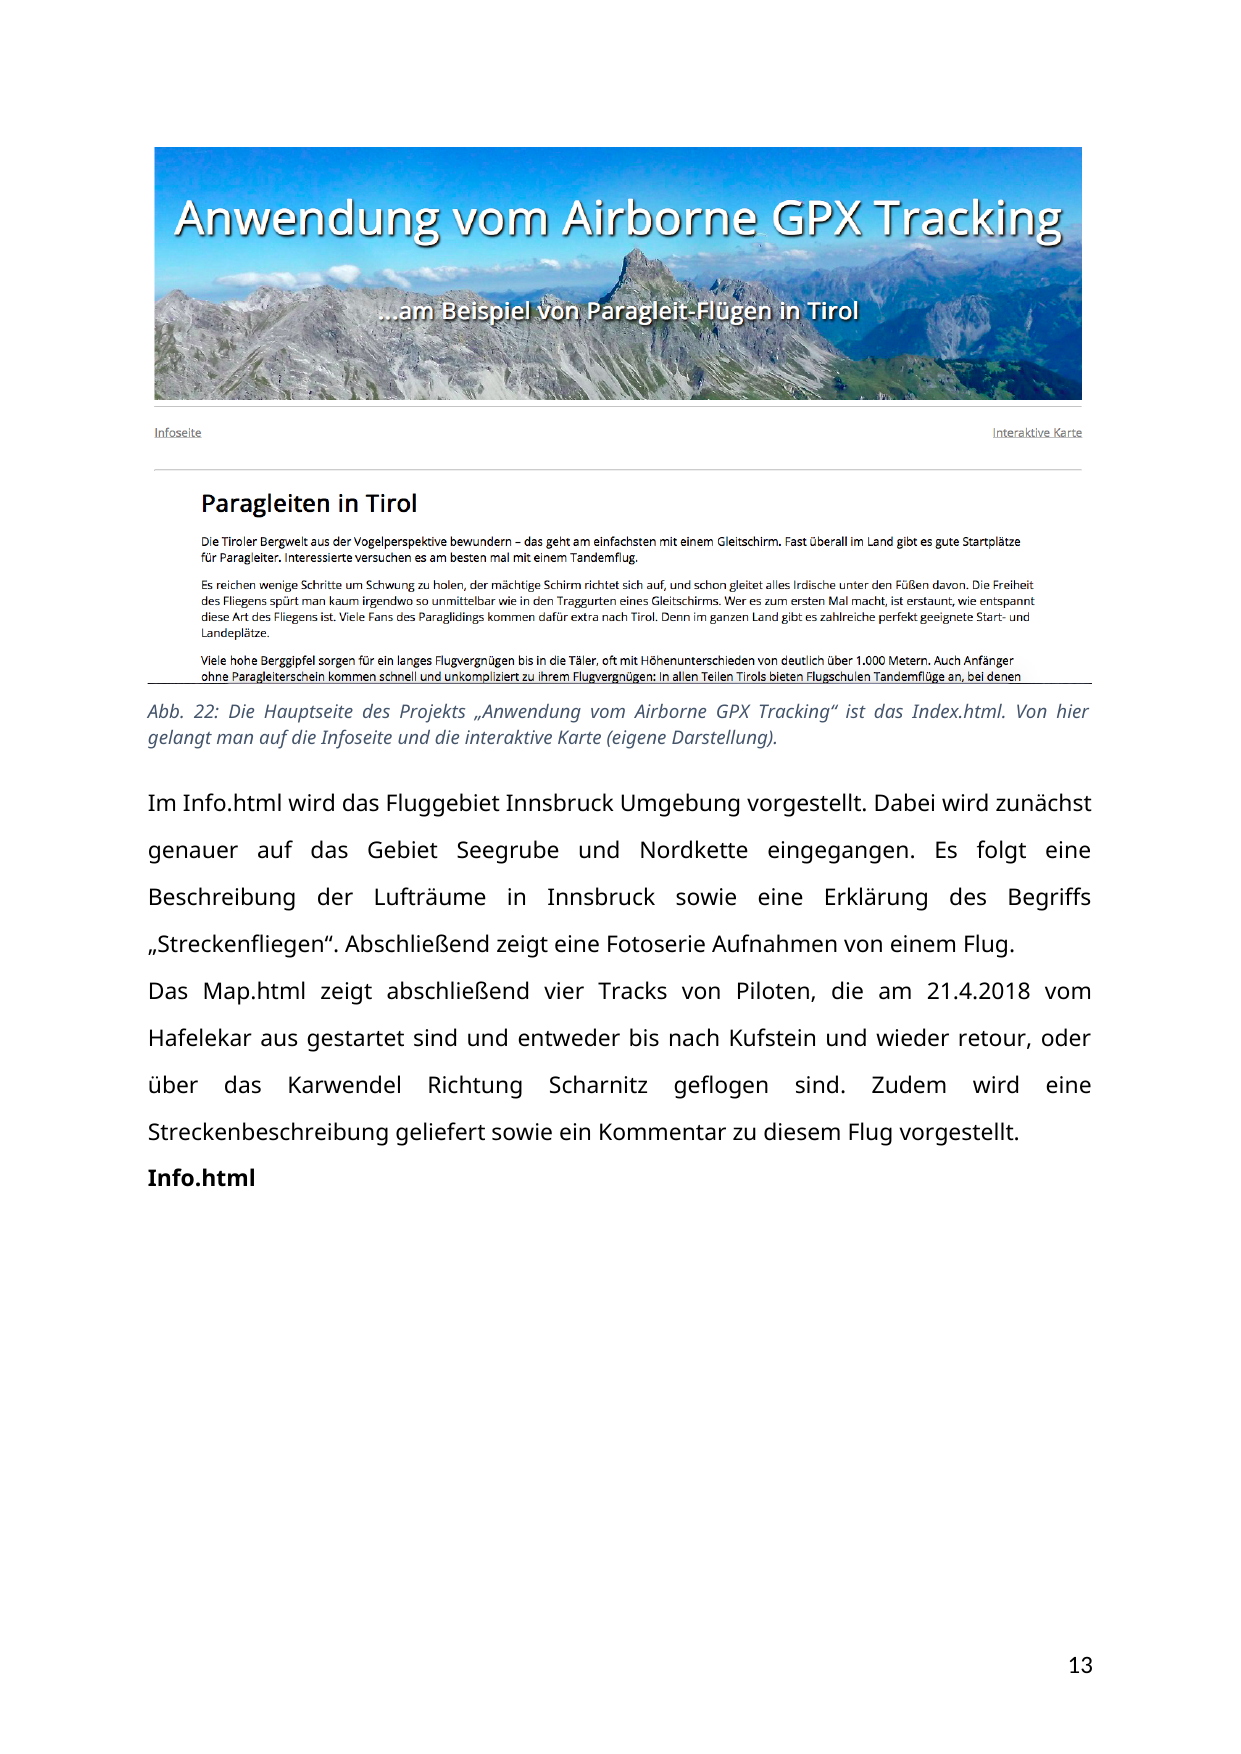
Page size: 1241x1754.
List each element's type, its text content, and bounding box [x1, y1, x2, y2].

picture [147, 147, 1092, 684]
text Im Info.html wird das Fluggebiet Innsbruck Umgebung vorgestellt. Dabei wird zunächst genauer auf das Gebiet Seegrube und Nordkette eingegangen. Es folgt eine Beschreibung der Lufträume in Innsbruck sowie eine Erklärung des Begriffs „Streckenfliegen“. Abschließend zeigt eine Fotoserie Aufnahmen von einem Flug. [148, 787, 1093, 959]
text Info.html [148, 1162, 1093, 1193]
text Das Map.html zeigt abschließend vier Tracks von Piloten, die am 21.4.2018 vom Hafelekar aus gestartet sind und entweder bis nach Kufstein und wieder retour, oder über das Karwendel Richtung Scharnitz geflogen sind. Zudem wird eine Streckenbeschreibung geliefert sowie ein Kommentar zu diesem Flug vorgestellt. [148, 975, 1093, 1147]
text Abb. 22: Die Hauptseite des Projekts „Anwendung vom Airborne GPX Tracking“ ist das Index.html. Von hier gelangt man auf die Infoseite und die interaktive Karte (eigene Darstellung). [148, 699, 1093, 750]
